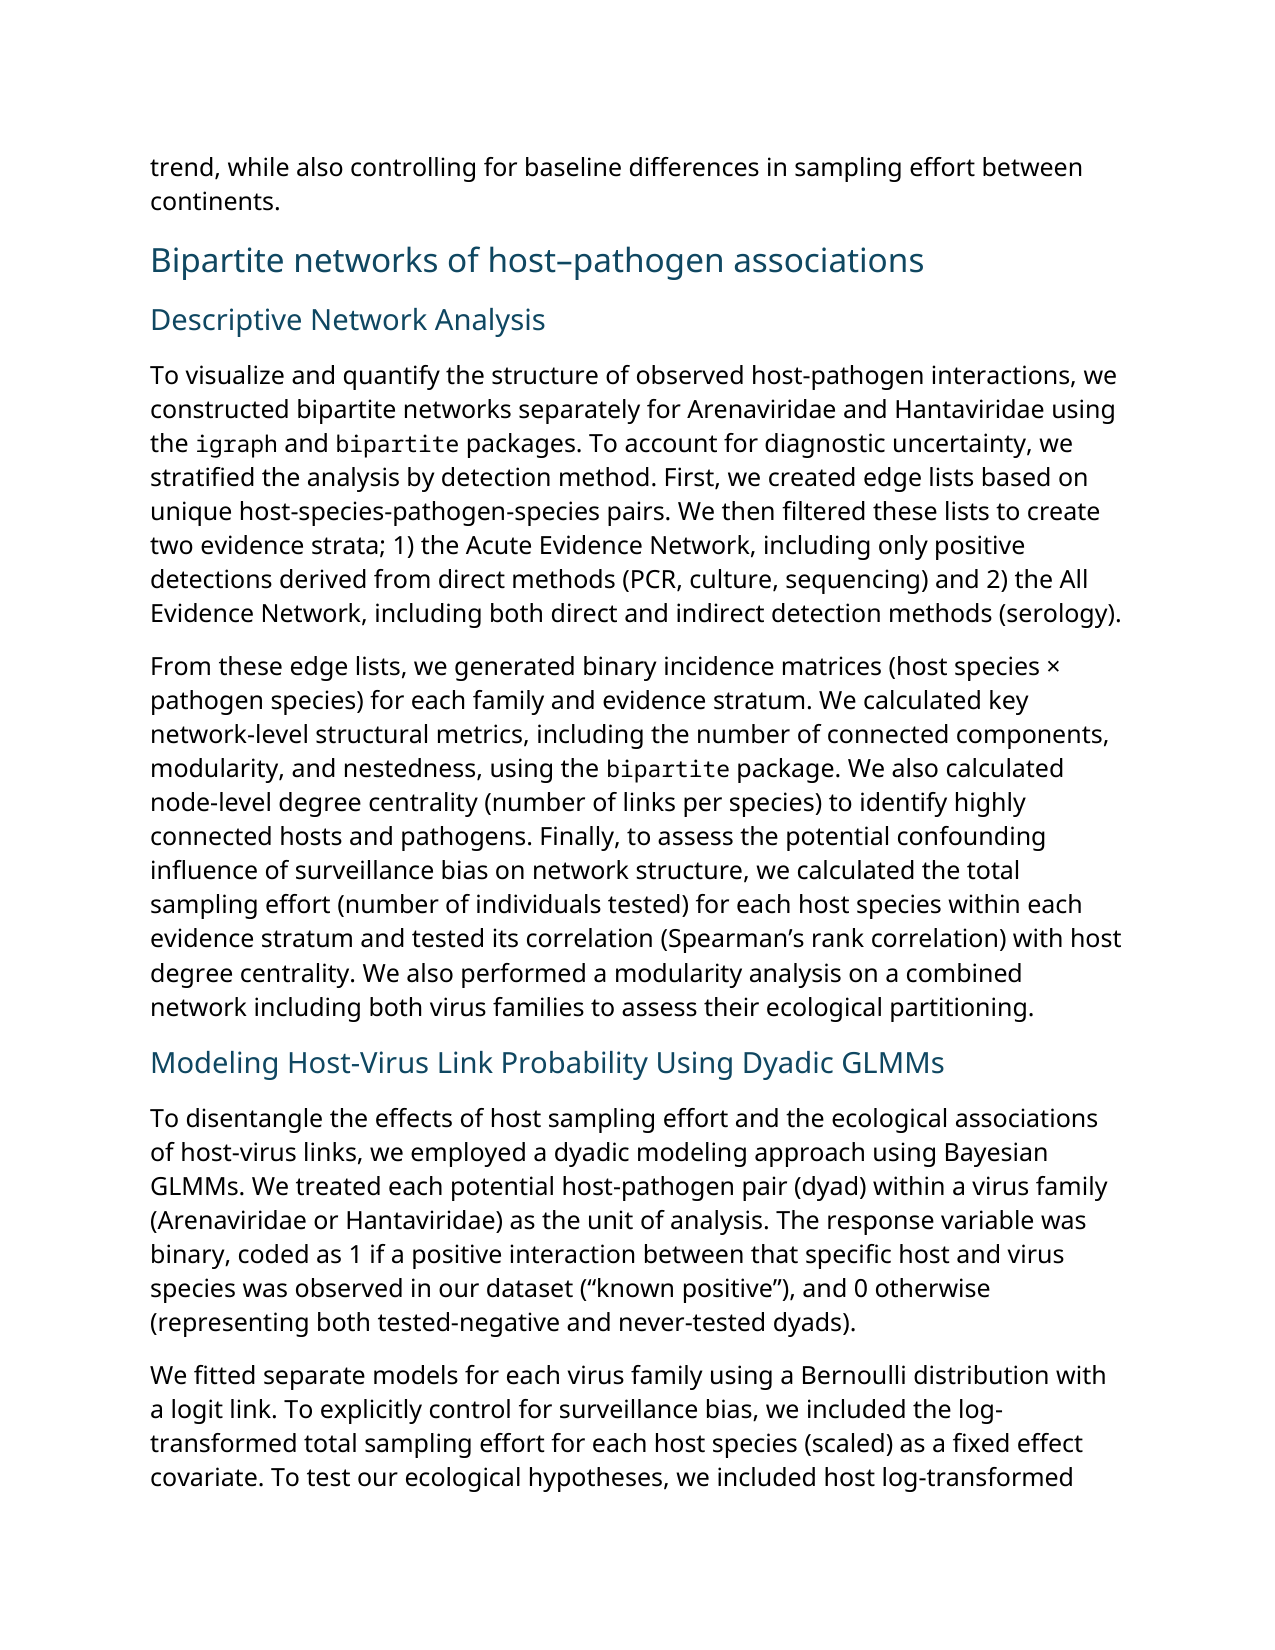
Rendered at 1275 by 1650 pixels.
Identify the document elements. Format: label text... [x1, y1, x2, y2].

text To disentangle the effects of host sampling effort and the ecological associations of host-virus links, we employed a dyadic modeling approach using Bayesian GLMMs. We treated each potential host-pathogen pair (dyad) within a virus family (Arenaviridae or Hantaviridae) as the unit of analysis. The response variable was binary, coded as 1 if a positive interaction between that specific host and virus species was observed in our dataset (“known positive”), and 0 otherwise (representing both tested-negative and never-tested dyads). [150, 1101, 1125, 1339]
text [150, 150, 1125, 218]
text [150, 1358, 1125, 1494]
subtitle Descriptive Network Analysis [150, 299, 1125, 339]
subtitle Bipartite networks of host–pathogen associations [150, 237, 1125, 282]
text To visualize and quantify the structure of observed host-pathogen interactions, we constructed bipartite networks separately for Arenaviridae and Hantaviridae using the igraph and bipartite packages. To account for diagnostic uncertainty, we stratified the analysis by detection method. First, we created edge lists based on unique host-species-pathogen-species pairs. We then filtered these lists to create two evidence strata; 1) the Acute Evidence Network, including only positive detections derived from direct methods (PCR, culture, sequencing) and 2) the All Evidence Network, including both direct and indirect detection methods (serology). [150, 357, 1125, 630]
text From these edge lists, we generated binary incidence matrices (host species × pathogen species) for each family and evidence stratum. We calculated key network-level structural metrics, including the number of connected components, modularity, and nestedness, using the bipartite package. We also calculated node-level degree centrality (number of links per species) to identify highly connected hosts and pathogens. Finally, to assess the potential confounding influence of surveillance bias on network structure, we calculated the total sampling effort (number of individuals tested) for each host species within each evidence stratum and tested its correlation (Spearman’s rank correlation) with host degree centrality. We also performed a modularity analysis on a combined network including both virus families to assess their ecological partitioning. [150, 649, 1125, 1023]
subtitle Modeling Host-Virus Link Probability Using Dyadic GLMMs [150, 1042, 1125, 1082]
